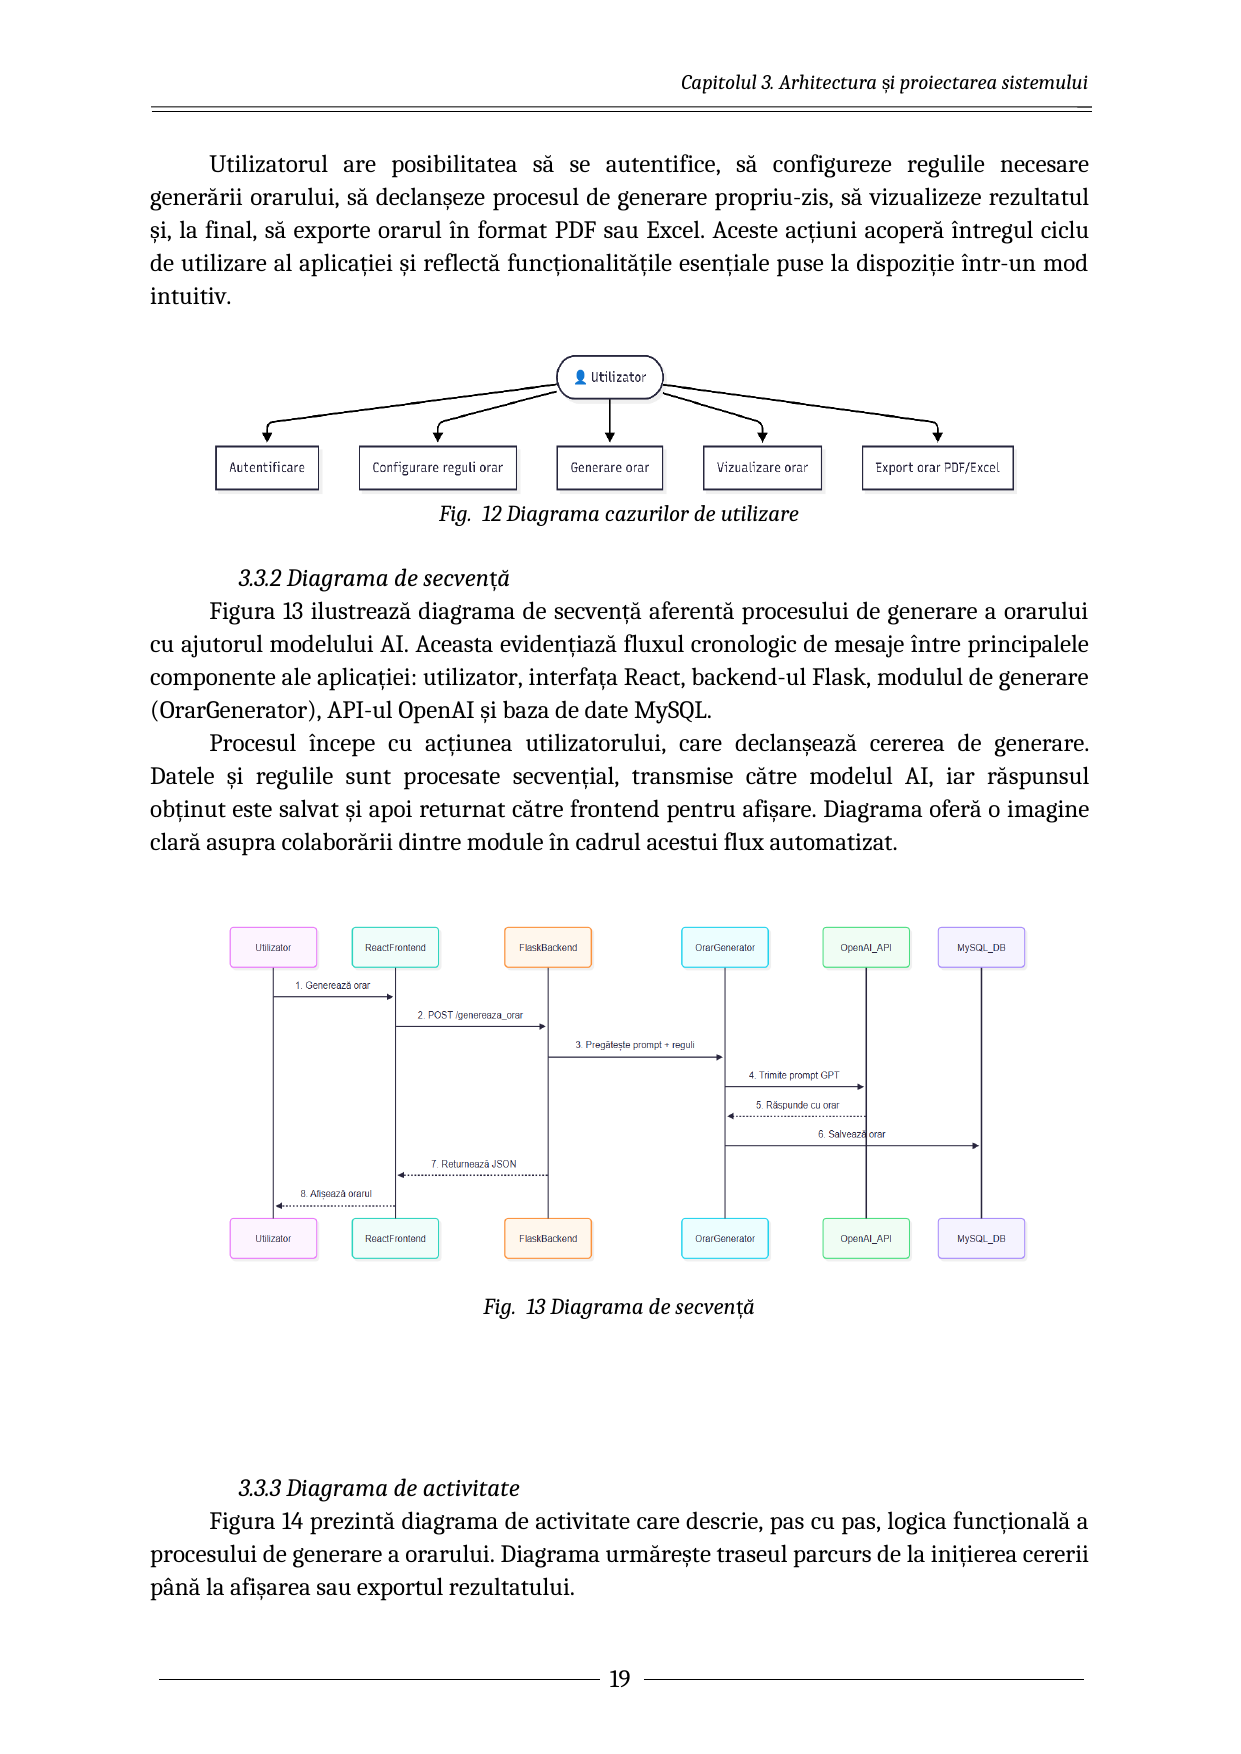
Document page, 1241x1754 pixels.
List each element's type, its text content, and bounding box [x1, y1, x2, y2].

subtitle Fig. 13 Diagrama de secvență [150, 1294, 1090, 1320]
subtitle Fig. 12 Diagrama cazurilor de utilizare [150, 501, 1090, 527]
picture [209, 348, 1021, 497]
text Utilizatorul are posibilitatea să se autentifice, să configureze regulile necesare generării orarului, să declanșeze procesul de generare propriu-zis, să vizualizeze rezultatul și, la final, să exporte orarul în format PDF sau Excel. Aceste acțiuni acoperă întregul ciclu de utilizare al aplicației și reflectă funcționalitățile esențiale puse la dispoziție într-un mod intuitiv. [150, 150, 1090, 311]
text Figura 14 prezintă diagrama de activitate care descrie, pas cu pas, logica funcțională a procesului de generare a orarului. Diagrama urmărește traseul parcurs de la inițierea cererii până la afișarea sau exportul rezultatului. [150, 1507, 1090, 1602]
subtitle 3.3.3 Diagrama de activitate [150, 1474, 1090, 1503]
picture [209, 894, 1093, 1291]
text Procesul începe cu acțiunea utilizatorului, care declanșează cererea de generare. Datele și regulile sunt procesate secvențial, transmise către modelul AI, iar răspunsul obținut este salvat și apoi returnat către frontend pentru afișare. Diagrama oferă o imagine clară asupra colaborării dintre module în cadrul acestui flux automatizat. [150, 729, 1090, 857]
subtitle 3.3.2 Diagrama de secvență [150, 564, 1090, 593]
text Figura 13 ilustrează diagrama de secvență aferentă procesului de generare a orarului cu ajutorul modelului AI. Aceasta evidențiază fluxul cronologic de mesaje între principalele componente ale aplicației: utilizator, interfața React, backend-ul Flask, modulul de generare (OrarGenerator), API-ul OpenAI și baza de date MySQL. [150, 597, 1090, 725]
